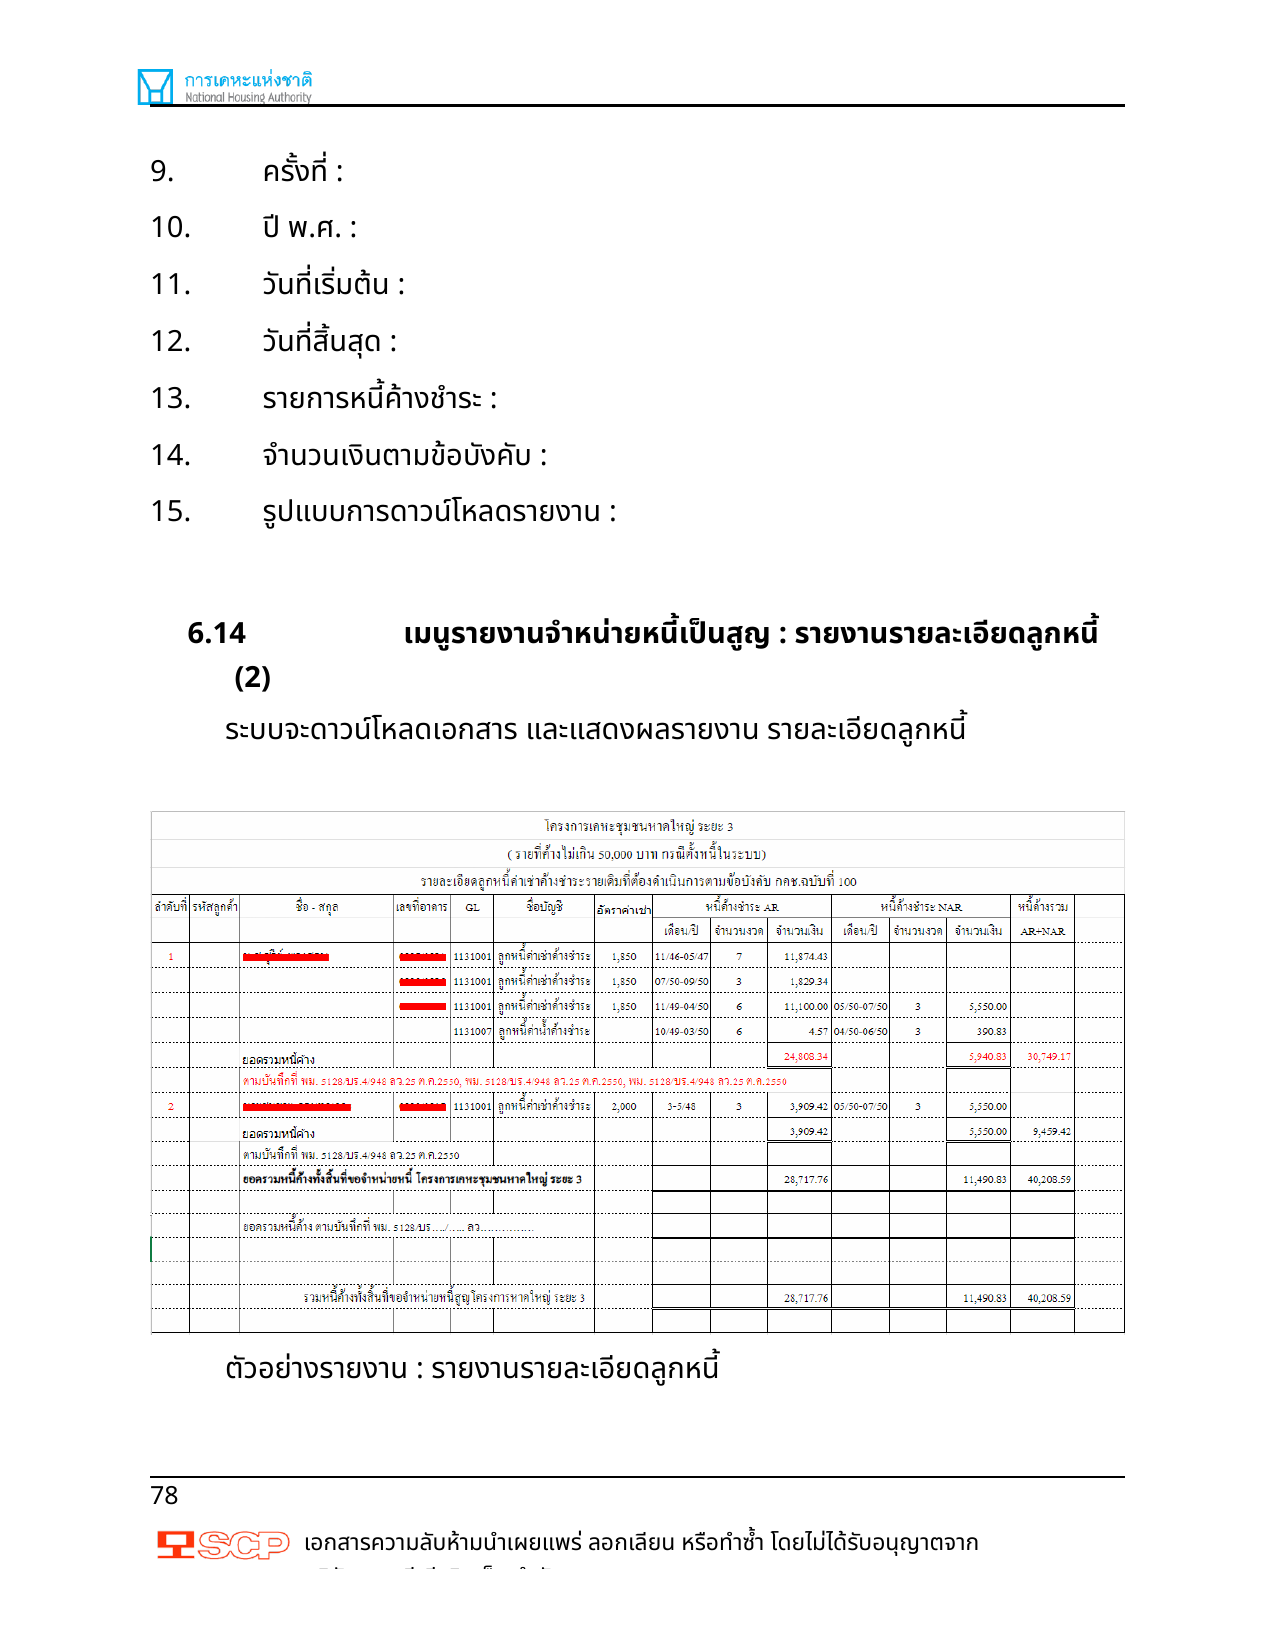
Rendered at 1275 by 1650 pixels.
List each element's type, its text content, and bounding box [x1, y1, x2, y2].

picture [150, 811, 1125, 1335]
picture [174, 69, 324, 104]
subtitle เมนูรายงานจำหน่ายหนี้เป็นสูญ : รายงานรายละเอียดลูกหนี้ (2) [187, 612, 1125, 696]
list จำนวนเงินตามข้อบังคับ : [150, 434, 1125, 478]
picture [164, 80, 170, 102]
picture [141, 80, 148, 102]
text ตัวอย่างรายงาน : รายงานรายละเอียดลูกหนี้ [150, 1347, 1125, 1391]
picture [143, 72, 168, 89]
list วันที่เริ่มต้น : [150, 263, 1125, 308]
list รูปแบบการดาวน์โหลดรายงาน : [150, 491, 1125, 535]
list ครั้งที่ : [150, 150, 1125, 194]
text ระบบจะดาวน์โหลดเอกสาร และแสดงผลรายงาน รายละเอียดลูกหนี้ [225, 708, 1125, 753]
picture [152, 93, 160, 101]
list ปี พ.ศ. : [150, 207, 1125, 251]
list รายการหนี้ค้างชำระ : [150, 377, 1125, 421]
list วันที่สิ้นสุด : [150, 320, 1125, 364]
picture [151, 1523, 292, 1568]
